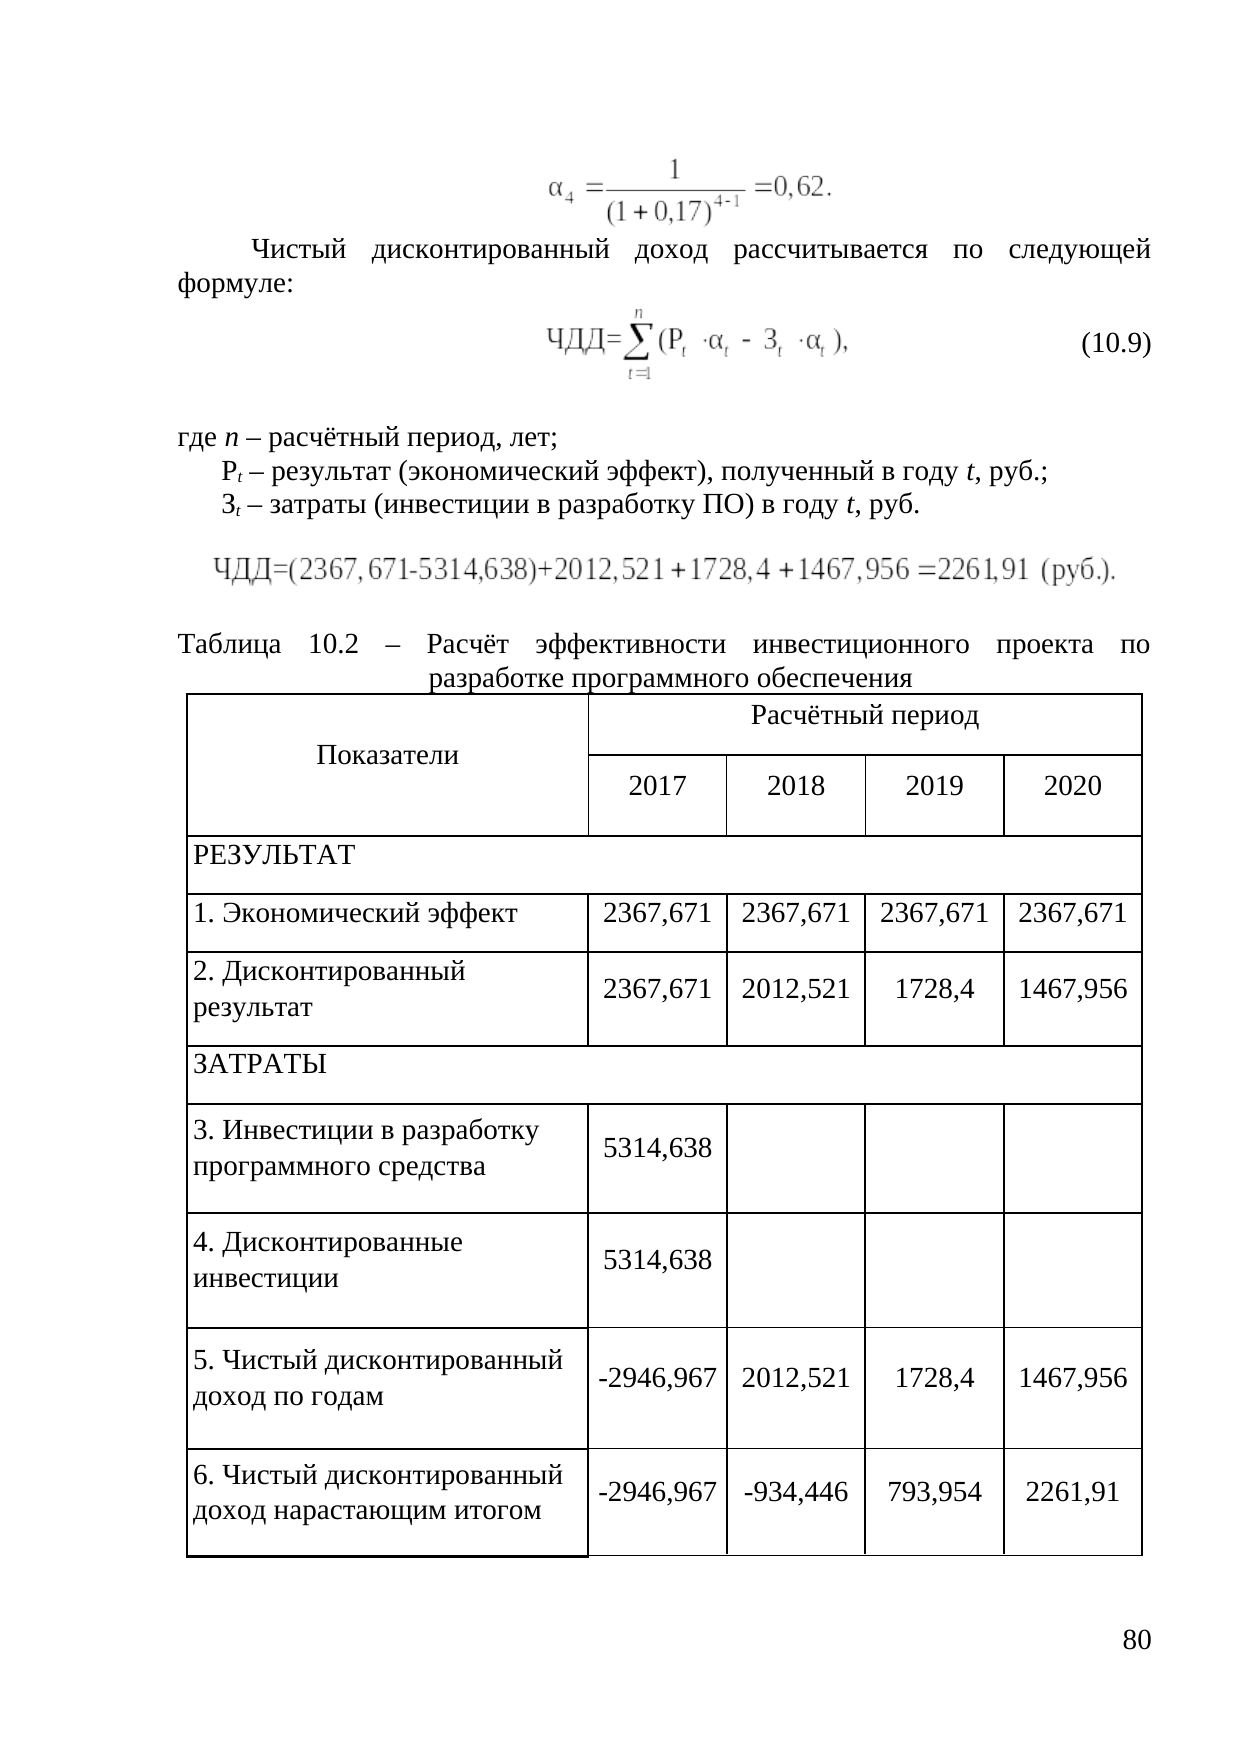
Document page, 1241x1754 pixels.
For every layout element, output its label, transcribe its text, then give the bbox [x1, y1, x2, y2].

table_cell -2946,967 [589, 1328, 726, 1448]
table_cell 2020 [1005, 756, 1141, 835]
table_cell 2367,671 [589, 953, 726, 1044]
table_cell 2012,521 [728, 1328, 864, 1448]
table_cell 2012,521 [728, 953, 864, 1044]
table_cell 2367,671 [866, 895, 1003, 951]
table_cell 2367,671 [589, 895, 726, 951]
table_cell -934,446 [727, 1449, 865, 1555]
table_header Расчётный период [589, 695, 1141, 754]
table_cell 1467,956 [1005, 953, 1141, 1044]
table_cell 4. Дисконтированные инвестиции [188, 1214, 587, 1327]
table_cell 1728,4 [866, 953, 1003, 1044]
table_cell 3. Инвестиции в разработку программного средства [188, 1105, 587, 1212]
table_cell -2946,967 [589, 1449, 727, 1555]
list Pt – результат (экономический эффект), полученный в году t, руб.; [177, 453, 1152, 487]
table_cell 2367,671 [728, 895, 864, 951]
table_cell 5314,638 [589, 1214, 726, 1327]
table_cell [866, 1105, 1003, 1212]
table_cell 2261,91 [1004, 1449, 1141, 1555]
list Зt – затраты (инвестиции в разработку ПО) в году t, руб. [177, 487, 1152, 520]
table_cell ЗАТРАТЫ [188, 1047, 1141, 1103]
table_cell [1005, 1214, 1141, 1327]
table_cell [1005, 1105, 1141, 1212]
table_cell [728, 1105, 864, 1212]
table_cell 2. Дисконтированный результат [188, 953, 587, 1044]
table_cell 6. Чистый дисконтированный доход нарастающим итогом [188, 1450, 587, 1555]
list Чистый дисконтированный доход рассчитывается по следующей формуле: [177, 231, 1152, 298]
table_cell 2019 [866, 756, 1003, 835]
list где n – расчётный период, лет; [177, 419, 1152, 453]
table_header [177, 299, 1043, 386]
table_cell 1. Экономический эффект [188, 895, 587, 951]
table_cell 2017 [589, 756, 726, 835]
table_cell 1467,956 [1005, 1328, 1141, 1448]
table_header (10.9) [1043, 299, 1152, 386]
table_cell 2367,671 [1005, 895, 1141, 951]
list Таблица 10.2 – Расчёт эффективности инвестиционного проекта по разработке программного обеспечения [177, 626, 1152, 693]
table_cell 1728,4 [866, 1328, 1003, 1448]
table_cell РЕЗУЛЬТАТ [188, 837, 1141, 893]
table_cell 2018 [727, 756, 865, 835]
table_cell [728, 1214, 864, 1327]
table_cell 793,954 [865, 1449, 1004, 1555]
table_header Показатели [188, 695, 588, 835]
table_cell 5. Чистый дисконтированный доход по годам [188, 1329, 587, 1448]
table_cell [866, 1214, 1003, 1327]
table_cell 5314,638 [589, 1105, 726, 1212]
